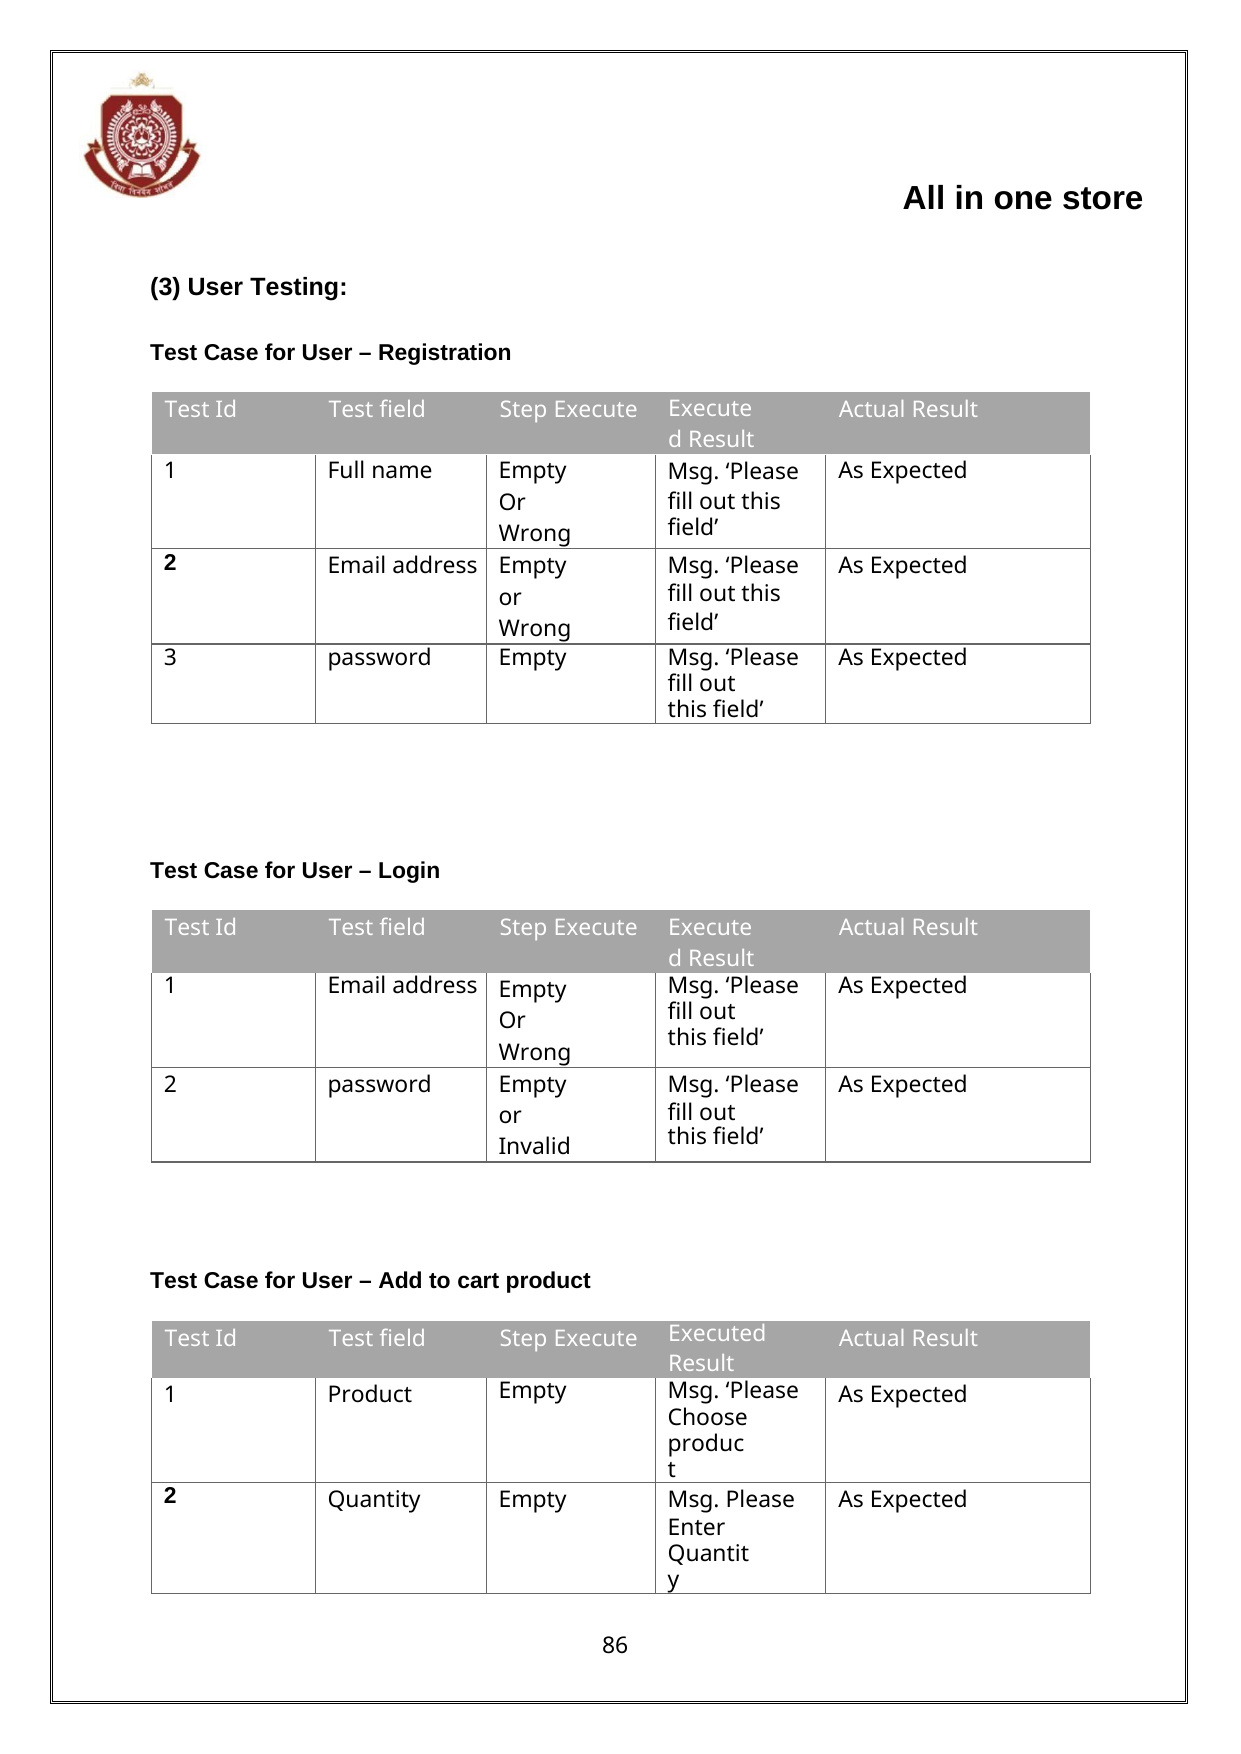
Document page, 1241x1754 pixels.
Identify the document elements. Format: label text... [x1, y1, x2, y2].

table_header Test field [316, 1321, 487, 1378]
table_cell Email address [316, 973, 486, 1067]
table_cell 1 [152, 1378, 315, 1482]
text Test Case for User – Add to cart product [150, 1267, 1185, 1294]
table_cell Full name [316, 455, 486, 548]
table_header Step Execute [487, 910, 655, 973]
table_cell As Expected [826, 1483, 1090, 1593]
table_cell Msg. Please Enter Quantity [656, 1483, 825, 1593]
table_cell Msg. ‘Please fill out this field’ [656, 455, 825, 548]
table_cell password [316, 645, 486, 723]
table_cell Empty Or Wrong [487, 455, 655, 548]
table_header Test field [316, 392, 487, 454]
table_cell 2 [152, 1068, 315, 1161]
table_cell Msg. ‘Please Choose product [656, 1378, 825, 1482]
table_header Executed Result [655, 910, 826, 973]
text Test Case for User – Login [150, 857, 1185, 883]
table_header Actual Result [826, 910, 1090, 973]
table_cell 1 [152, 973, 315, 1067]
table_cell As Expected [826, 973, 1090, 1067]
table_cell Msg. ‘Please fill out this field’ [656, 645, 825, 723]
table_cell Msg. ‘Please fill out this field’ [656, 549, 825, 643]
table_cell Quantity [316, 1483, 486, 1593]
table_cell Empty [487, 1483, 655, 1593]
table_cell 1 [152, 455, 315, 548]
table_cell As Expected [826, 549, 1090, 643]
table_cell As Expected [826, 1378, 1090, 1482]
table_header Step Execute [487, 1321, 655, 1378]
table_header Test Id [152, 392, 316, 454]
table_header Test Id [152, 1321, 316, 1378]
table_cell 2 [152, 549, 315, 643]
table_header Actual Result [826, 392, 1090, 454]
text Test Case for User – Registration [150, 339, 1185, 365]
table_header Test Id [152, 910, 316, 973]
table_cell password [316, 1068, 486, 1161]
table_cell As Expected [826, 455, 1090, 548]
picture [79, 70, 207, 198]
table_cell As Expected [826, 645, 1090, 723]
table_cell Empty [487, 645, 655, 723]
table_cell Empty or Invalid [487, 1068, 655, 1161]
table_cell 3 [152, 645, 315, 723]
table_cell 2 [152, 1483, 315, 1593]
table_cell Empty Or Wrong [487, 973, 655, 1067]
table_header Executed Result [655, 1321, 826, 1378]
table_header Test field [316, 910, 487, 973]
table_cell Email address [316, 549, 486, 643]
table_cell Empty or Wrong [487, 549, 655, 643]
subtitle User Testing: [150, 272, 1185, 301]
table_cell Msg. ‘Please fill out this field’ [656, 973, 825, 1067]
table_cell Empty [487, 1378, 655, 1482]
table_header Actual Result [826, 1321, 1090, 1378]
table_cell Product [316, 1378, 486, 1482]
table_cell Msg. ‘Please fill out this field’ [656, 1068, 825, 1161]
table_cell As Expected [826, 1068, 1090, 1161]
table_header Executed Result [655, 392, 826, 454]
table_header Step Execute [487, 392, 655, 454]
